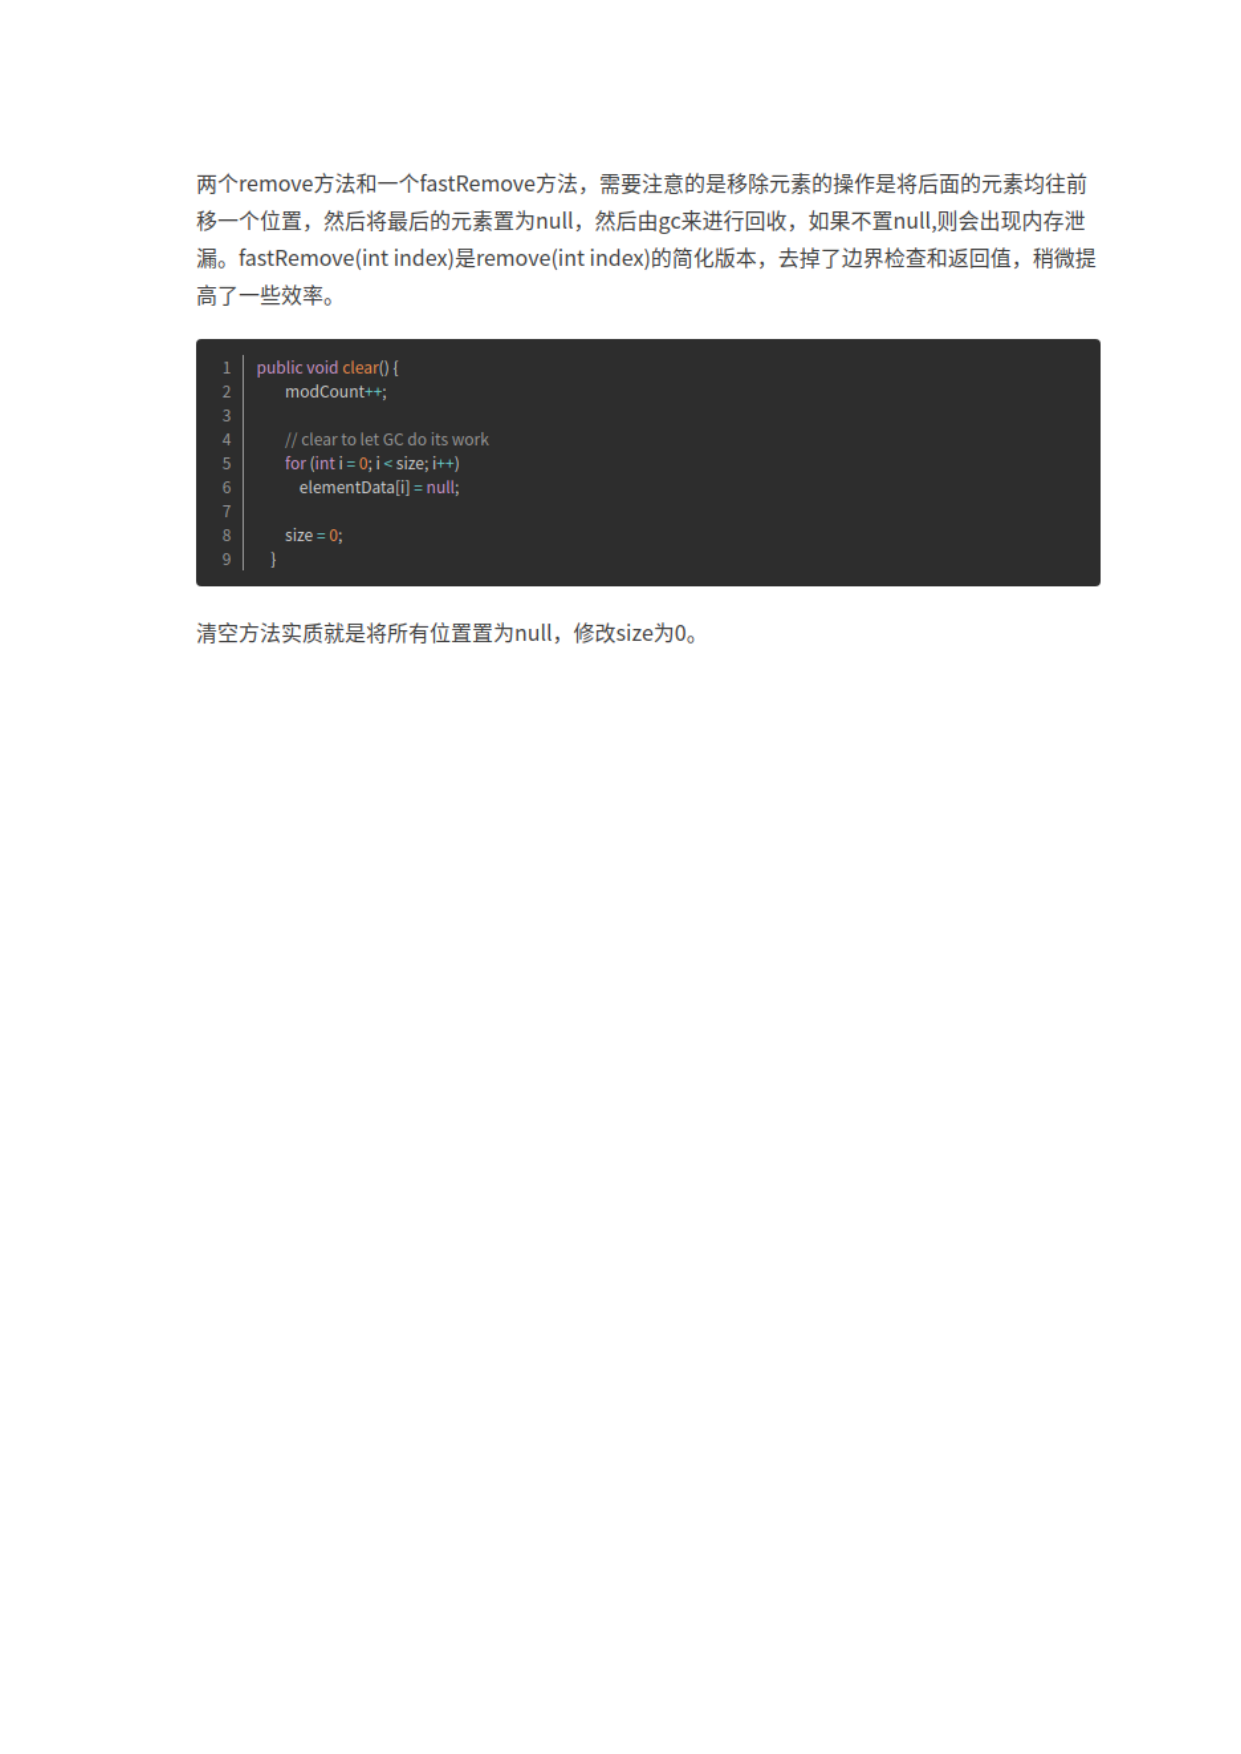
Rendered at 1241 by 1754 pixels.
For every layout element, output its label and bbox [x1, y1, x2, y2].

picture [187, 162, 1114, 653]
